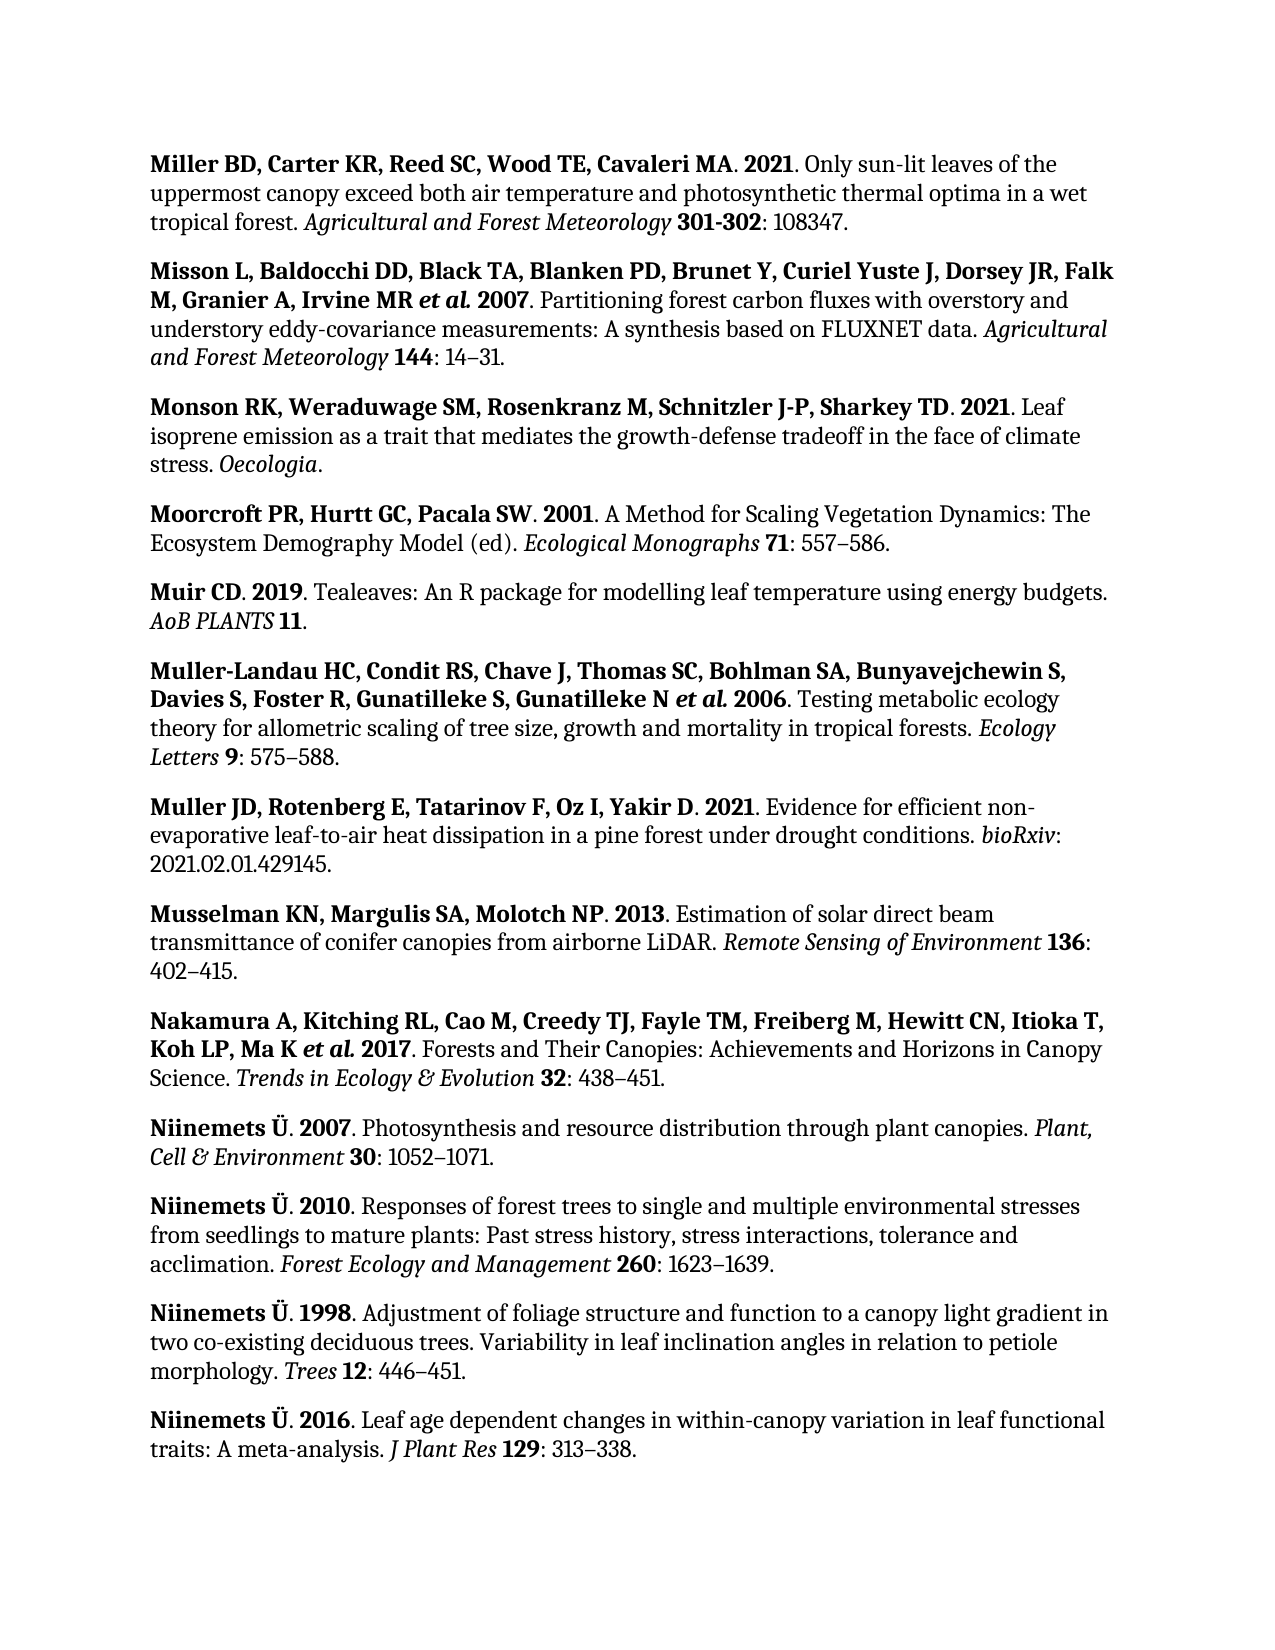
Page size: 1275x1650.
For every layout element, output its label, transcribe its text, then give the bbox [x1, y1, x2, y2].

text Niinemets Ü. 1998. Adjustment of foliage structure and function to a canopy light gradient in two co-existing deciduous trees. Variability in leaf inclination angles in relation to petiole morphology. Trees 12: 446–451. [150, 1299, 1125, 1385]
text Misson L, Baldocchi DD, Black TA, Blanken PD, Brunet Y, Curiel Yuste J, Dorsey JR, Falk M, Granier A, Irvine MR et al. 2007. Partitioning forest carbon fluxes with overstory and understory eddy-covariance measurements: A synthesis based on FLUXNET data. Agricultural and Forest Meteorology 144: 14–31. [150, 257, 1125, 372]
text Moorcroft PR, Hurtt GC, Pacala SW. 2001. A Method for Scaling Vegetation Dynamics: The Ecosystem Demography Model (ed). Ecological Monographs 71: 557–586. [150, 500, 1125, 557]
text Musselman KN, Margulis SA, Molotch NP. 2013. Estimation of solar direct beam transmittance of conifer canopies from airborne LiDAR. Remote Sensing of Environment 136: 402–415. [150, 899, 1125, 986]
text Muir CD. 2019. Tealeaves: An R package for modelling leaf temperature using energy budgets. AoB PLANTS 11. [150, 578, 1125, 636]
text Muller JD, Rotenberg E, Tatarinov F, Oz I, Yakir D. 2021. Evidence for efficient non-evaporative leaf-to-air heat dissipation in a pine forest under drought conditions. bioRxiv: 2021.02.01.429145. [150, 792, 1125, 879]
text Niinemets Ü. 2016. Leaf age dependent changes in within-canopy variation in leaf functional traits: A meta-analysis. J Plant Res 129: 313–338. [150, 1406, 1125, 1464]
text Nakamura A, Kitching RL, Cao M, Creedy TJ, Fayle TM, Freiberg M, Hewitt CN, Itioka T, Koh LP, Ma K et al. 2017. Forests and Their Canopies: Achievements and Horizons in Canopy Science. Trends in Ecology & Evolution 32: 438–451. [150, 1007, 1125, 1093]
text Muller-Landau HC, Condit RS, Chave J, Thomas SC, Bohlman SA, Bunyavejchewin S, Davies S, Foster R, Gunatilleke S, Gunatilleke N et al. 2006. Testing metabolic ecology theory for allometric scaling of tree size, growth and mortality in tropical forests. Ecology Letters 9: 575–588. [150, 657, 1125, 772]
text Monson RK, Weraduwage SM, Rosenkranz M, Schnitzler J-P, Sharkey TD. 2021. Leaf isoprene emission as a trait that mediates the growth-defense tradeoff in the face of climate stress. Oecologia. [150, 393, 1125, 479]
text Niinemets Ü. 2010. Responses of forest trees to single and multiple environmental stresses from seedlings to mature plants: Past stress history, stress interactions, tolerance and acclimation. Forest Ecology and Management 260: 1623–1639. [150, 1192, 1125, 1278]
text Niinemets Ü. 2007. Photosynthesis and resource distribution through plant canopies. Plant, Cell & Environment 30: 1052–1071. [150, 1114, 1125, 1171]
text Miller BD, Carter KR, Reed SC, Wood TE, Cavaleri MA. 2021. Only sun-lit leaves of the uppermost canopy exceed both air temperature and photosynthetic thermal optima in a wet tropical forest. Agricultural and Forest Meteorology 301-302: 108347. [150, 150, 1125, 236]
